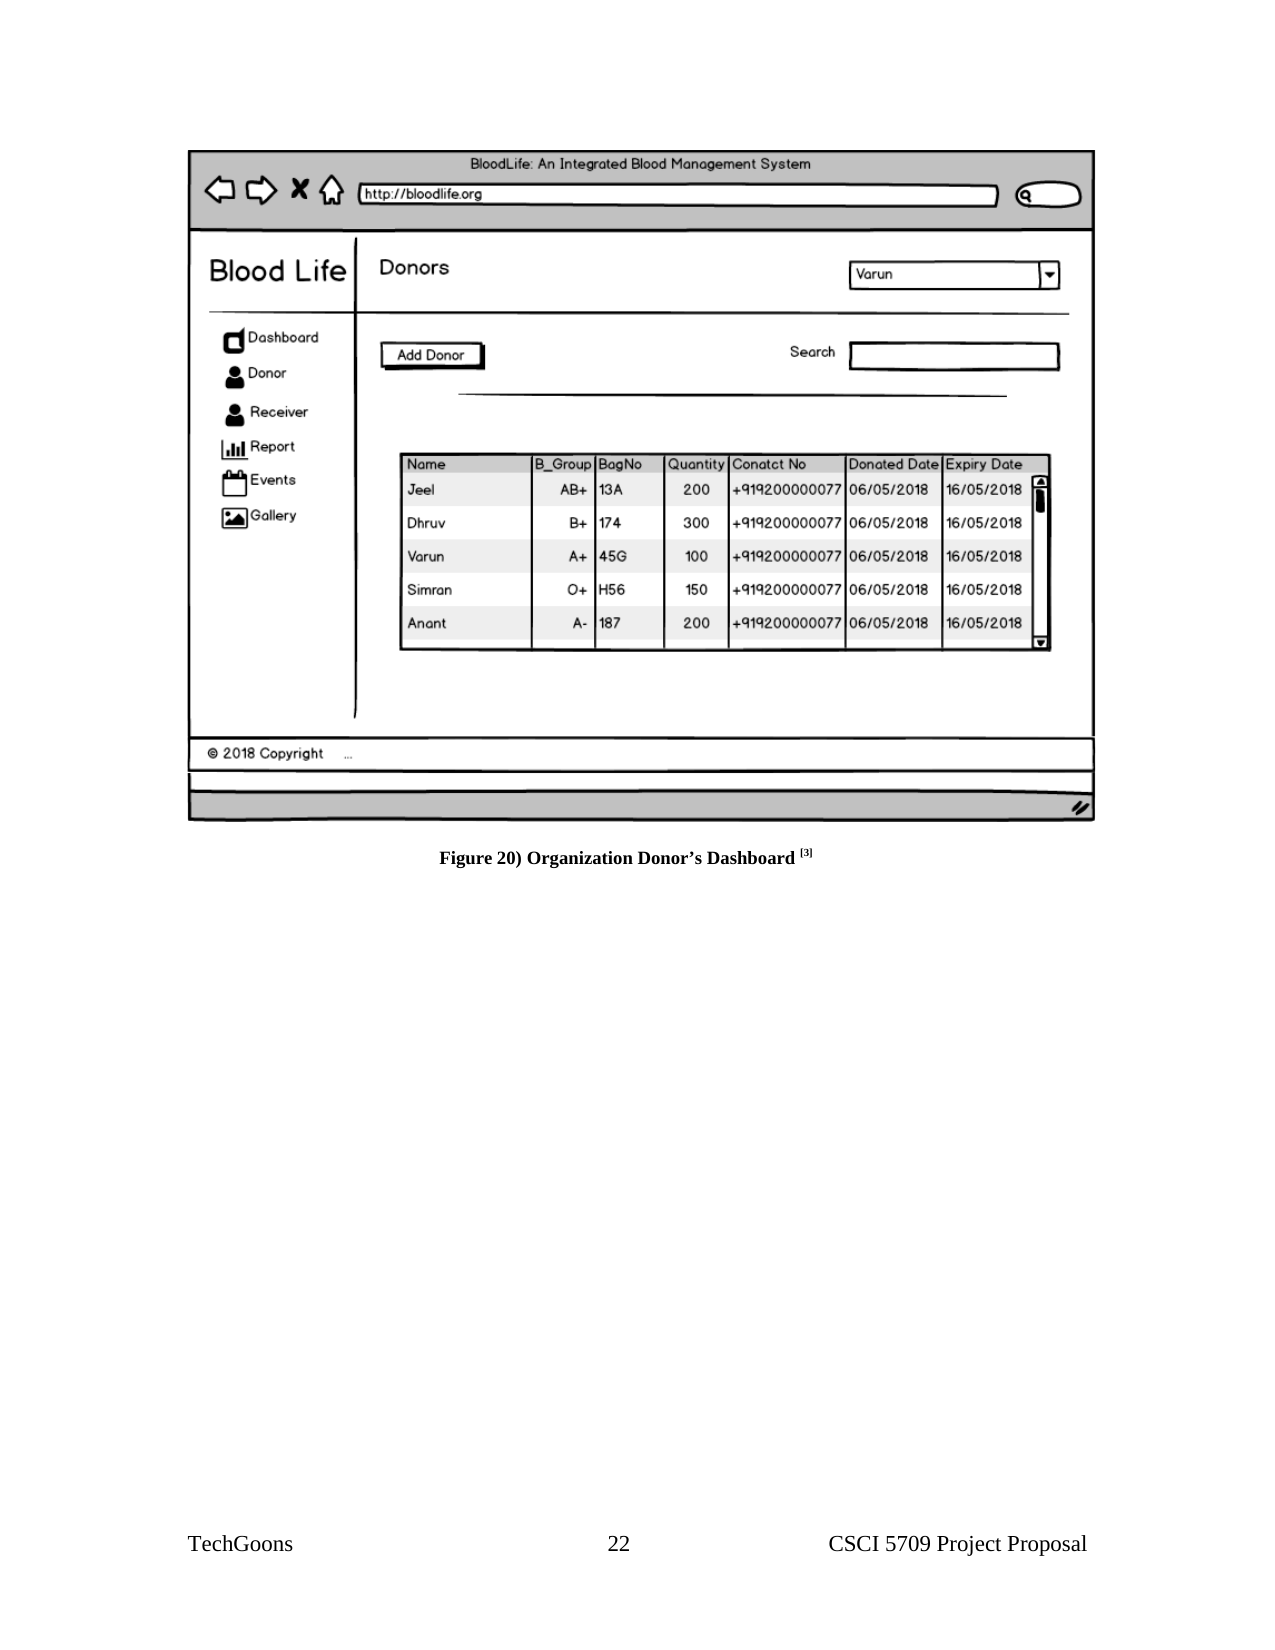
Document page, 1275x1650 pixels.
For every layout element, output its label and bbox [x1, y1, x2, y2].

picture [187, 150, 1096, 822]
